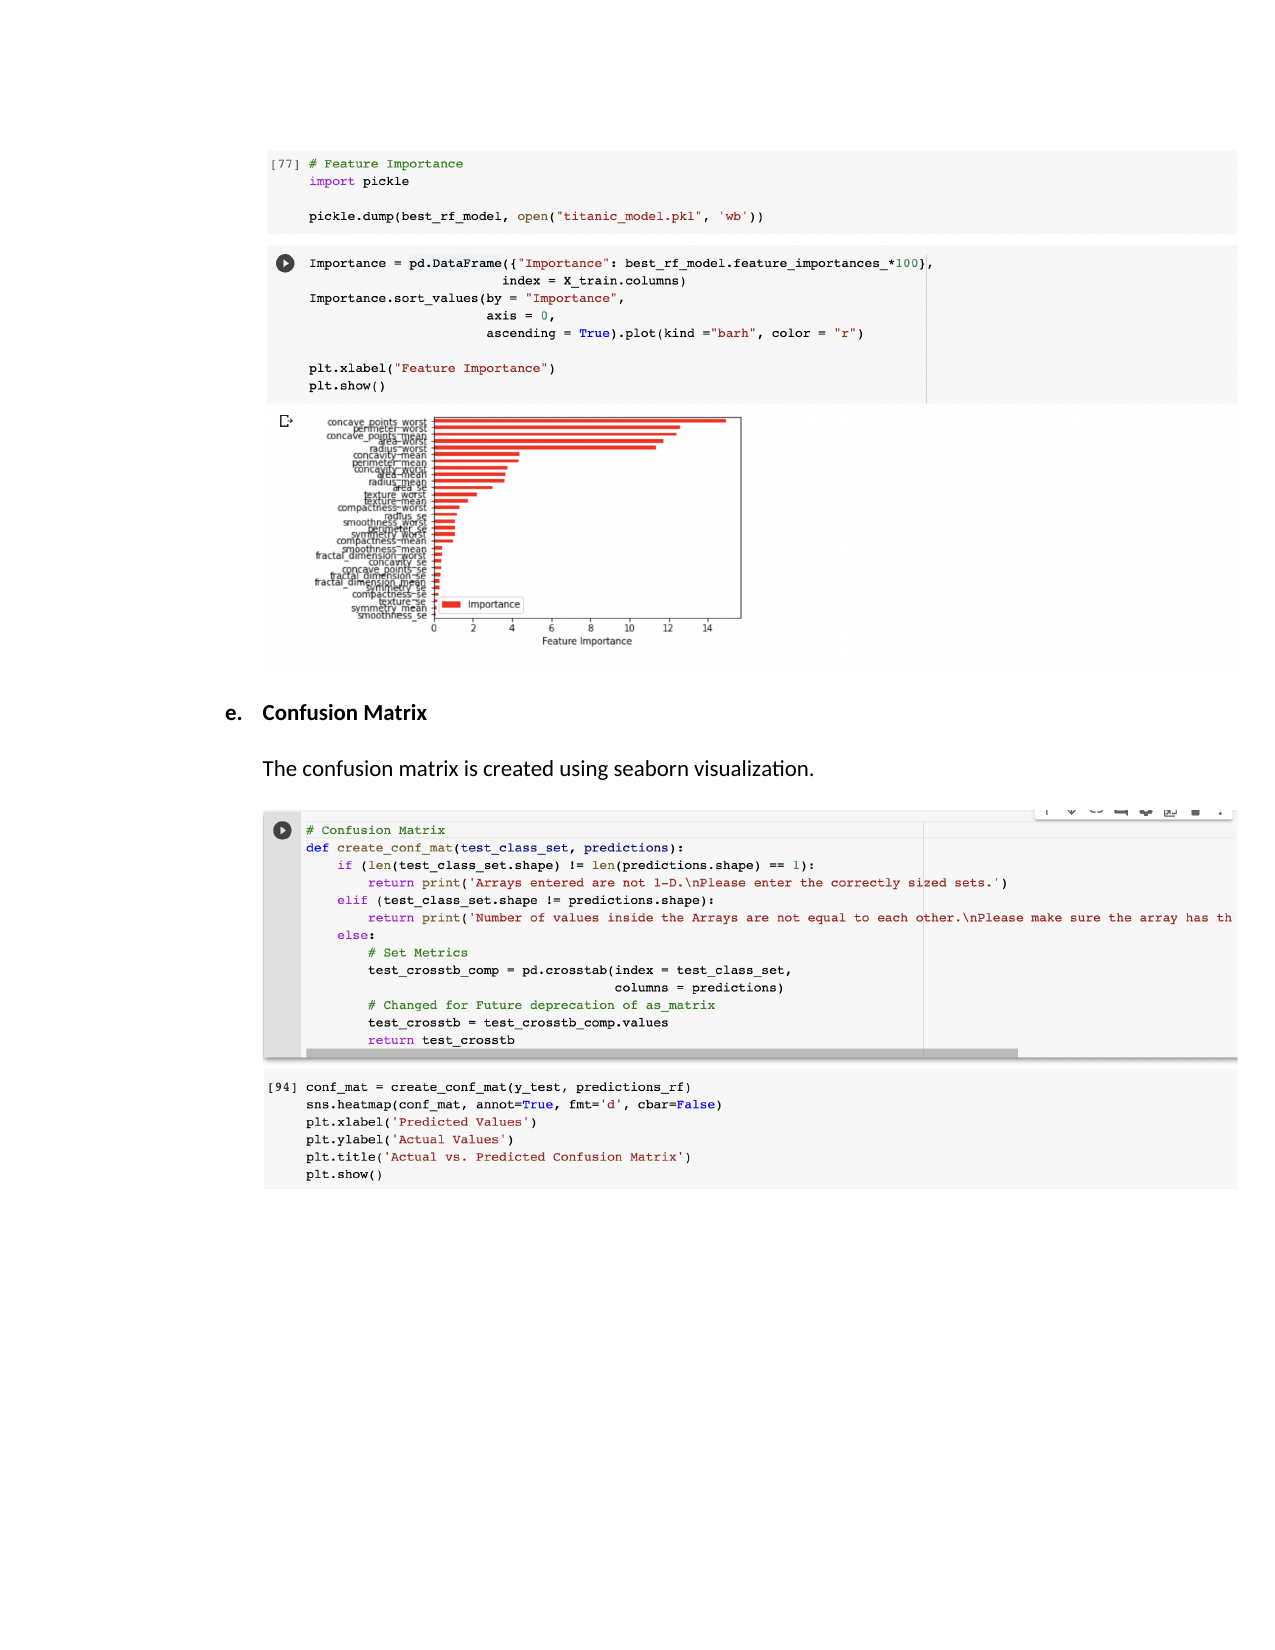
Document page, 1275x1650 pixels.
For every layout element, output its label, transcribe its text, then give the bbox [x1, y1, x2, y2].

list Confusion Matrix [225, 698, 1125, 726]
text The confusion matrix is created using seaborn visualization. [262, 754, 1125, 782]
picture [262, 810, 1238, 1189]
picture [262, 150, 1238, 671]
